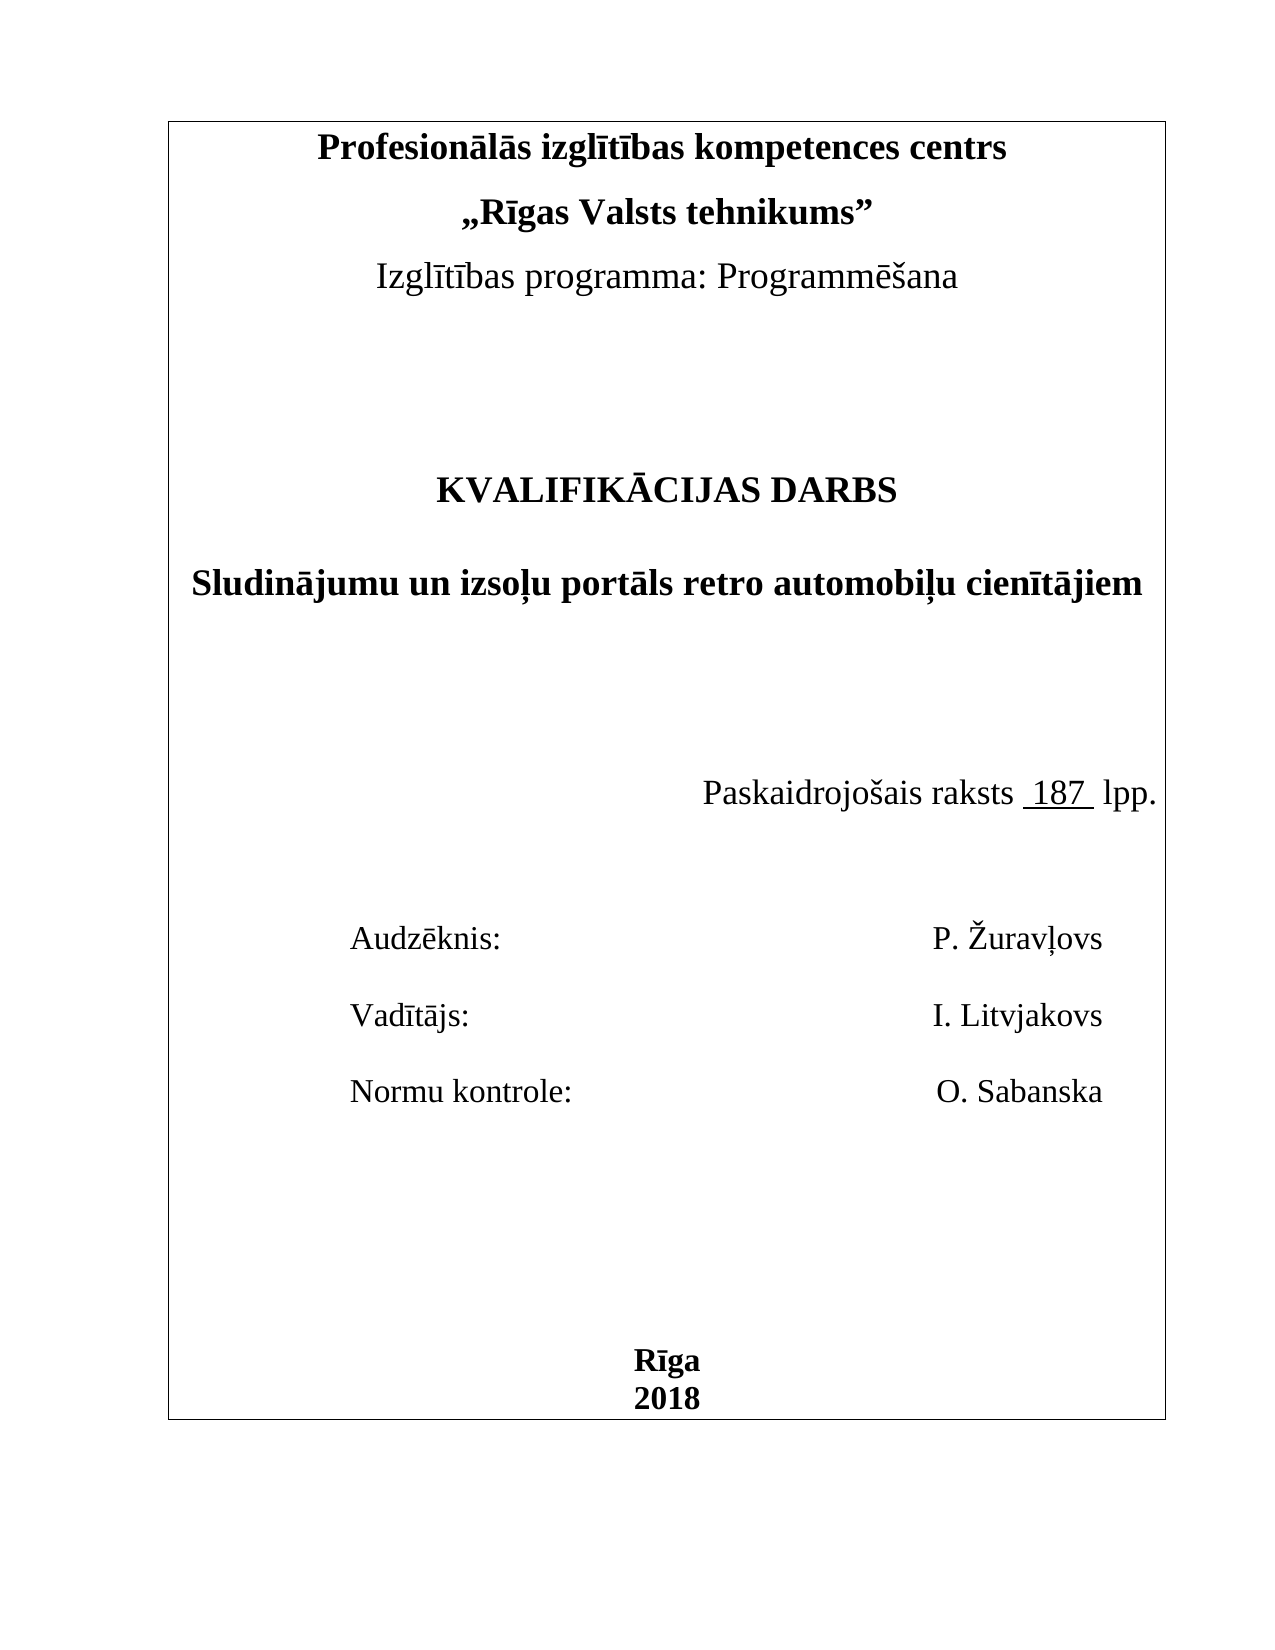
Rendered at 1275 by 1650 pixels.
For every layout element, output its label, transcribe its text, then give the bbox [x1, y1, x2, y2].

text Paskaidrojošais raksts 187 lpp. [169, 768, 1165, 812]
text Rīga [177, 1340, 1157, 1375]
text Izglītības programma: Programmēšana [169, 251, 1165, 297]
text 2018 [169, 1375, 1165, 1419]
text Profesionālās izglītības kompetences centrs „Rīgas Valsts tehnikums” [169, 122, 1165, 232]
text KVALIFIKĀCIJAS DARBS [177, 467, 1157, 510]
text Normu kontrole: O. Sabanska [177, 1072, 1157, 1110]
text Vadītājs: I. Litvjakovs [177, 995, 1157, 1033]
text Audzēknis: P. Žuravļovs [169, 886, 1165, 957]
text Sludinājumu un izsoļu portāls retro automobiļu cienītājiem [177, 560, 1157, 603]
